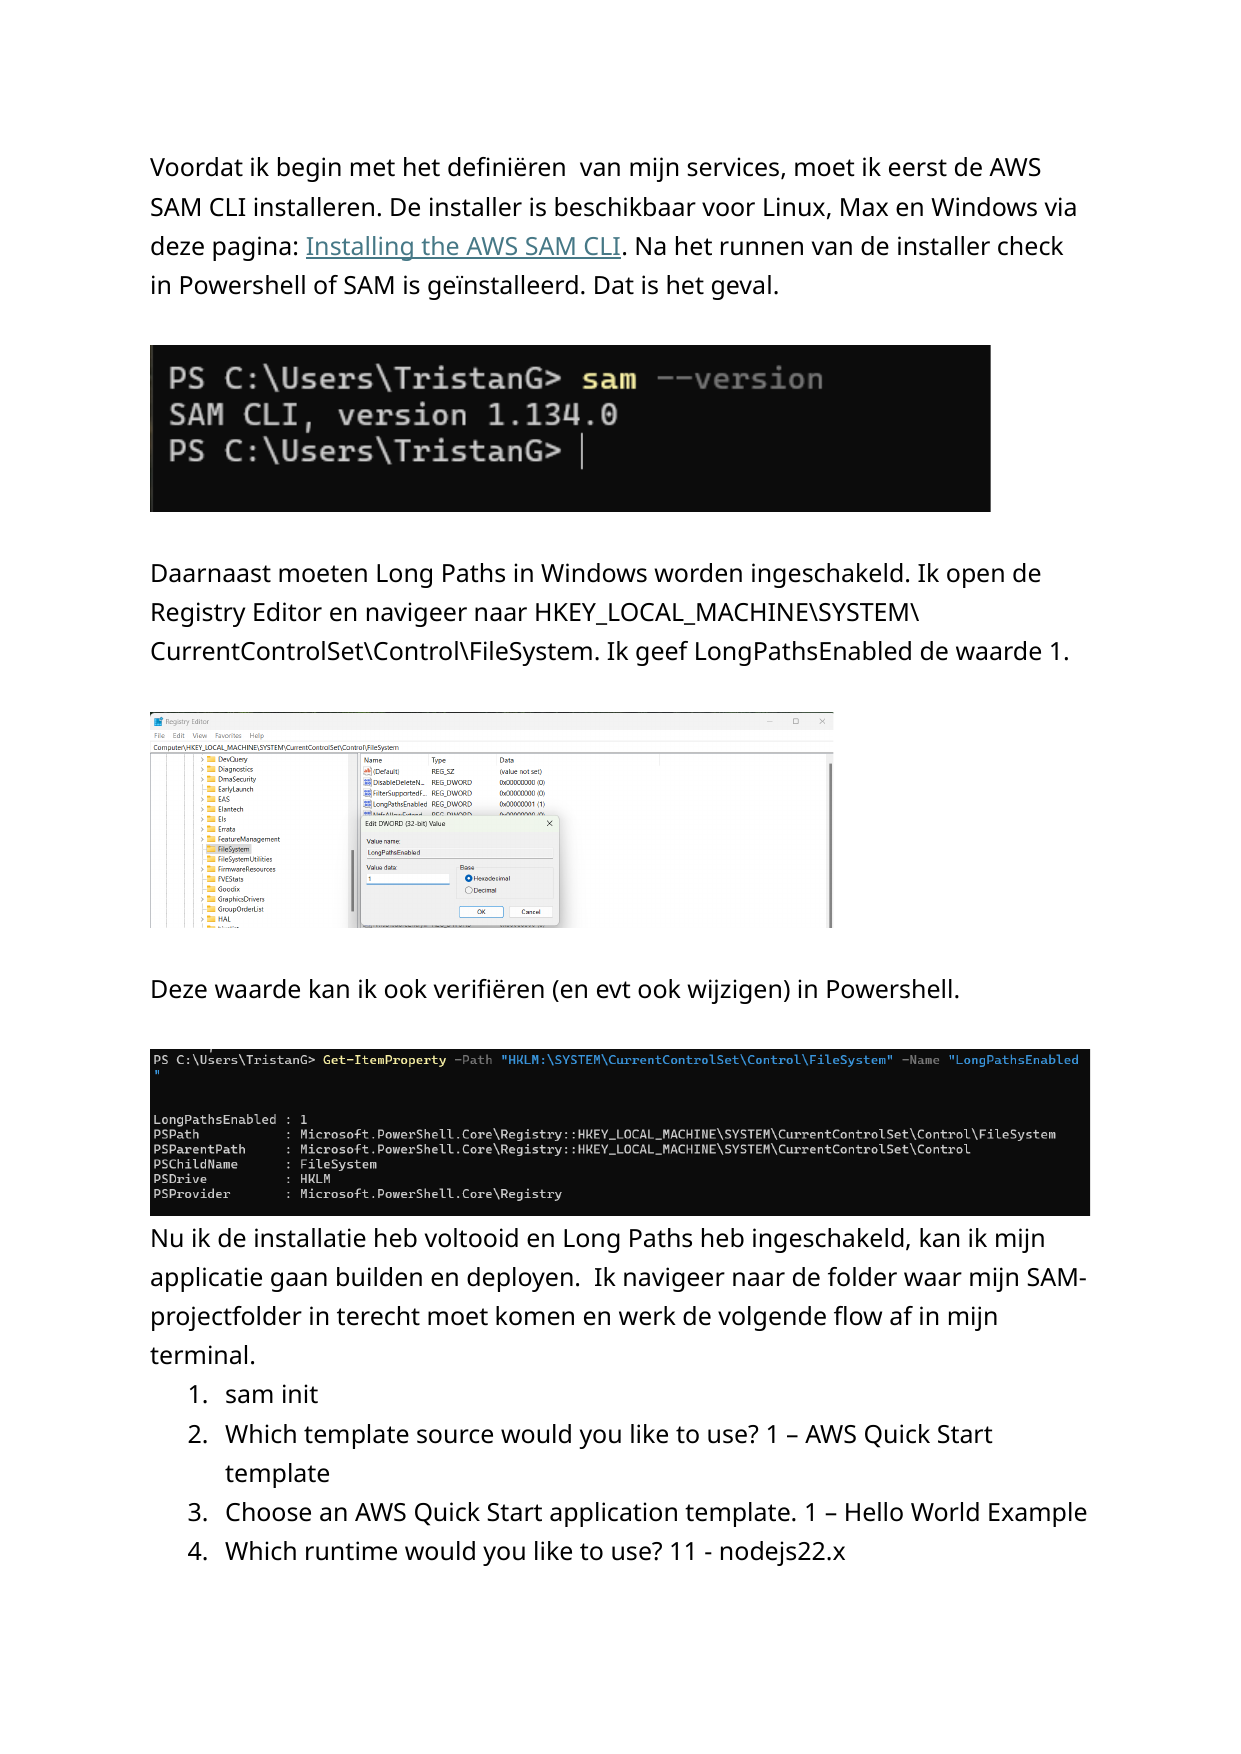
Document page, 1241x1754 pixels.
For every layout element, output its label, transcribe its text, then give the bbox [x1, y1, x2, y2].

text Daarnaast moeten Long Paths in Windows worden ingeschakeld. Ik open de Registry Editor en navigeer naar HKEY_LOCAL_MACHINE\SYSTEM\CurrentControlSet\Control\FileSystem. Ik geef LongPathsEnabled de waarde 1. [150, 556, 1090, 668]
list Which runtime would you like to use? 11 - nodejs22.x [187, 1534, 1090, 1568]
picture [150, 712, 834, 928]
text Nu ik de installatie heb voltooid en Long Paths heb ingeschakeld, kan ik mijn applicatie gaan builden en deployen. Ik navigeer naar de folder waar mijn SAM-projectfolder in terecht moet komen en werk de volgende flow af in mijn terminal. [150, 1221, 1090, 1372]
text Voordat ik begin met het definiëren van mijn services, moet ik eerst de AWS SAM CLI installeren. De installer is beschikbaar voor Linux, Max en Windows via deze pagina: Installing the AWS SAM CLI. Na het runnen van de installer check in Powershell of SAM is geïnstalleerd. Dat is het geval. [150, 150, 1090, 302]
text Deze waarde kan ik ook verifiëren (en evt ook wijzigen) in Powershell. [150, 971, 1090, 1006]
picture [150, 345, 991, 512]
list Choose an AWS Quick Start application template. 1 – Hello World Example [187, 1495, 1090, 1529]
picture [150, 1049, 1091, 1216]
list Which template source would you like to use? 1 – AWS Quick Start template [187, 1416, 1090, 1489]
list sam init [187, 1377, 1090, 1411]
